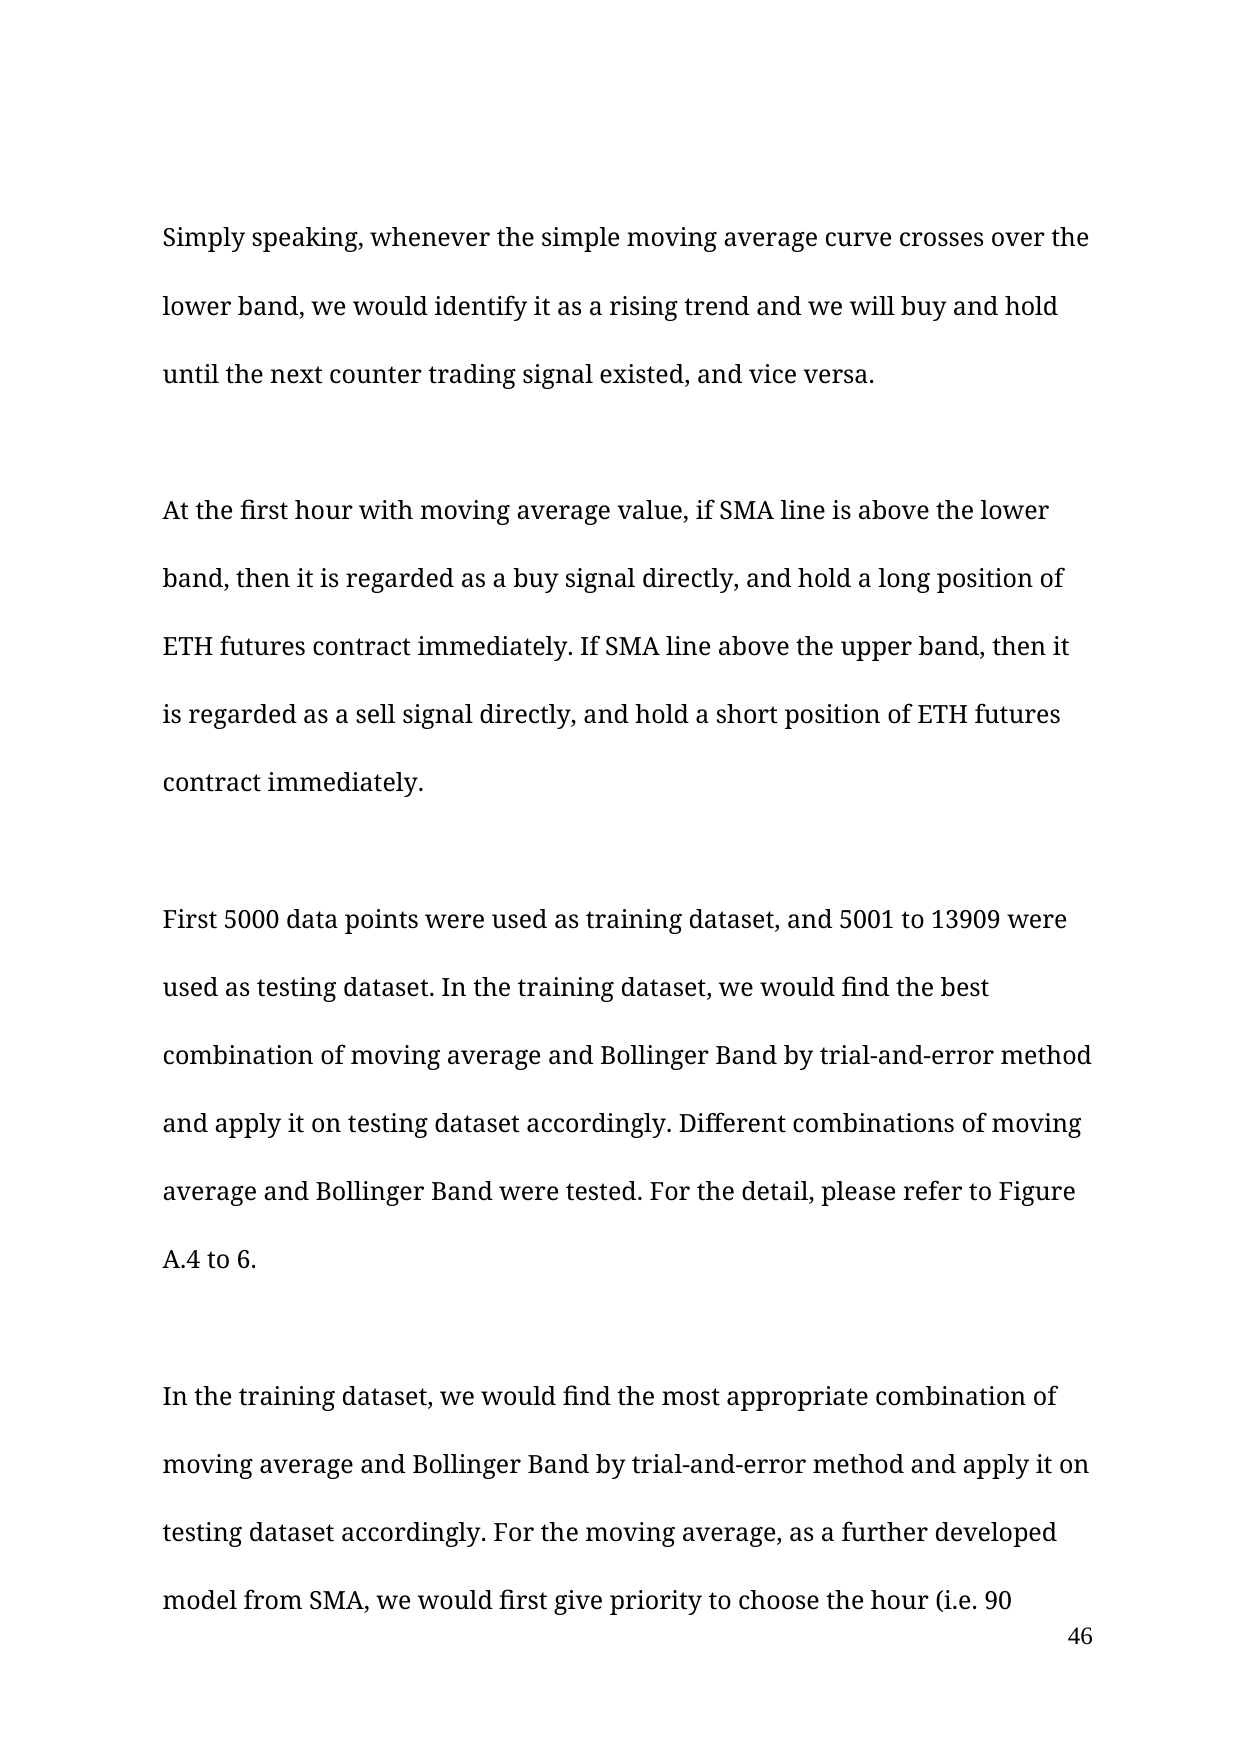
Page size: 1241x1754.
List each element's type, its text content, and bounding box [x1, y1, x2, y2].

text First 5000 data points were used as training dataset, and 5001 to 13909 were used as testing dataset. In the training dataset, we would find the best combination of moving average and Bollinger Band by trial-and-error method and apply it on testing dataset accordingly. Different combinations of moving average and Bollinger Band were tested. For the detail, please refer to Figure A.4 to 6. [162, 901, 1092, 1276]
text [162, 1378, 1092, 1617]
text At the first hour with moving average value, if SMA line is above the lower band, then it is regarded as a buy signal directly, and hold a long position of ETH futures contract immediately. If SMA line above the upper band, then it is regarded as a sell signal directly, and hold a short position of ETH futures contract immediately. [162, 492, 1092, 799]
text Simply speaking, whenever the simple moving average curve crosses over the lower band, we would identify it as a rising trend and we will buy and hold until the next counter trading signal existed, and vice versa. [162, 220, 1092, 390]
